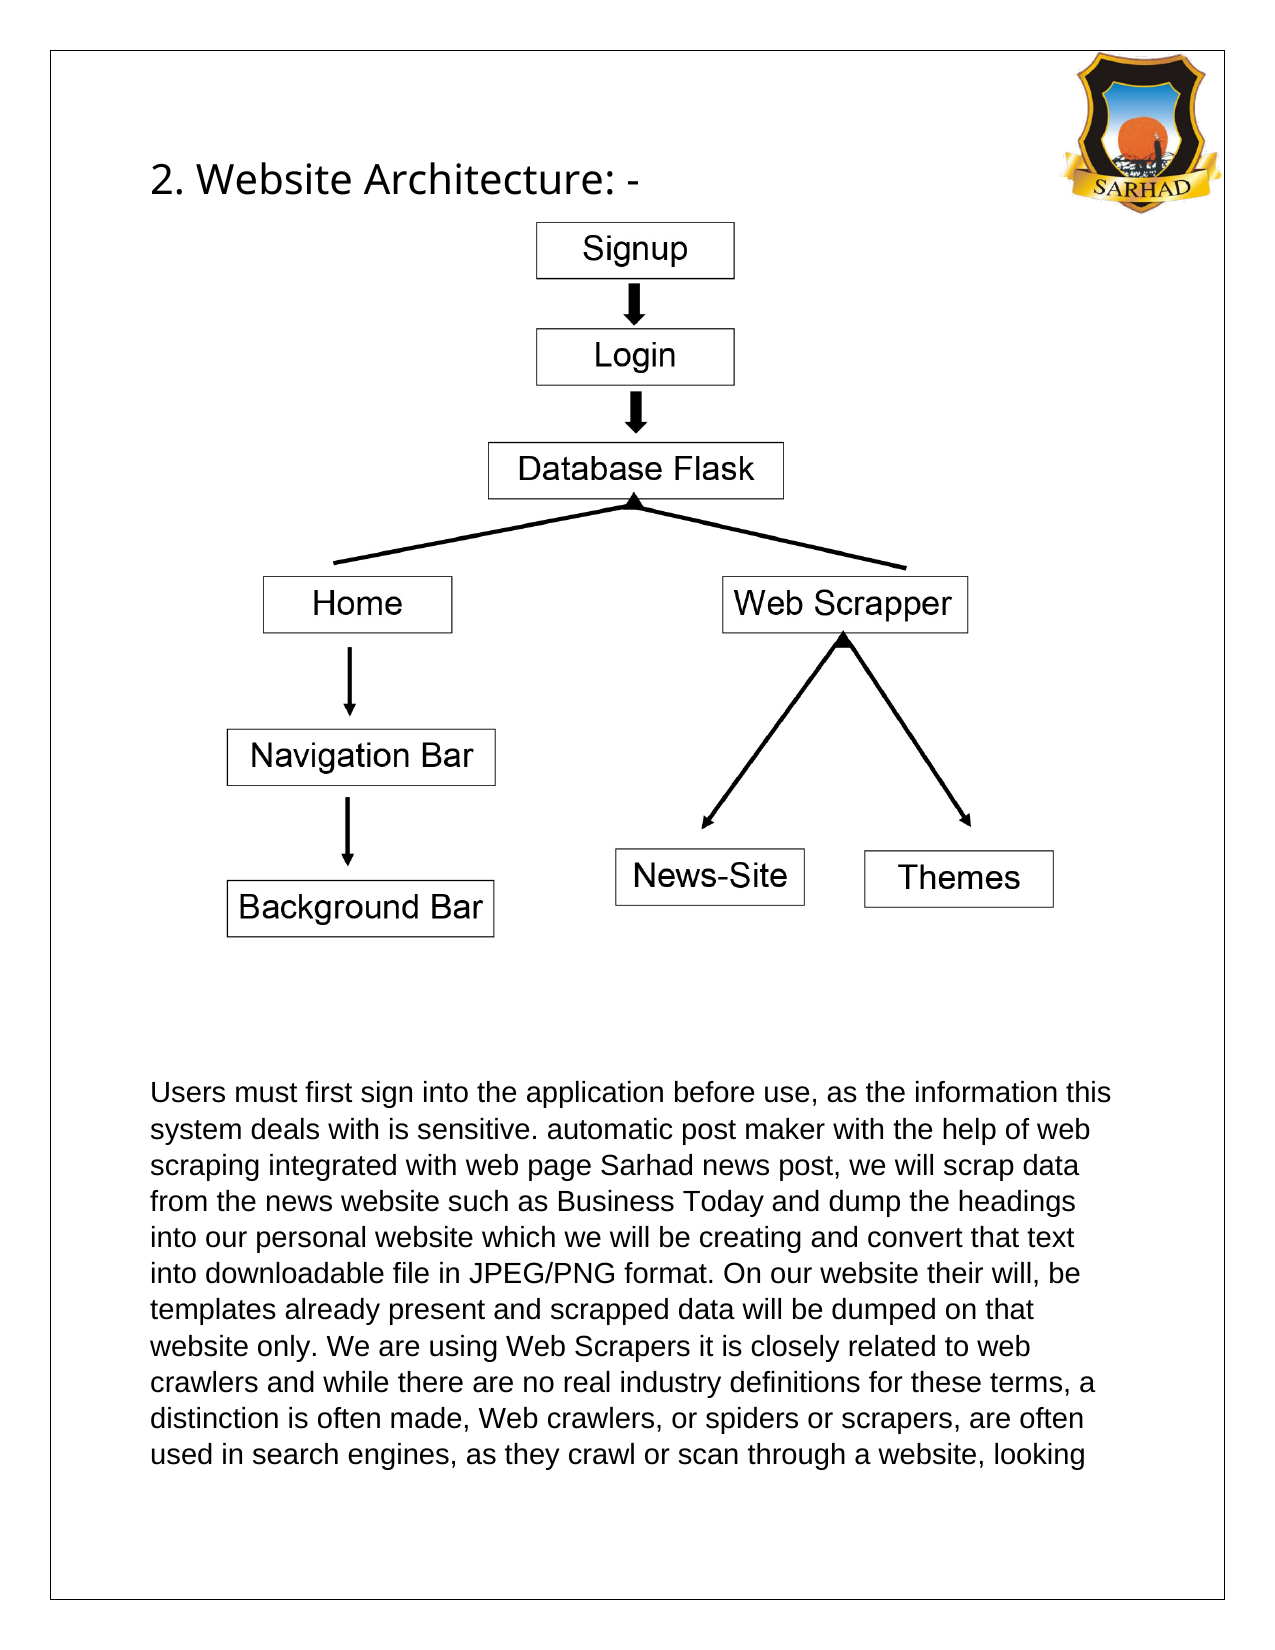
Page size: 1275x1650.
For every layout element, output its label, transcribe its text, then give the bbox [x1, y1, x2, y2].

text 2. Website Architecture: - [150, 150, 1125, 207]
picture [201, 51, 1223, 1006]
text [150, 1076, 1125, 1471]
